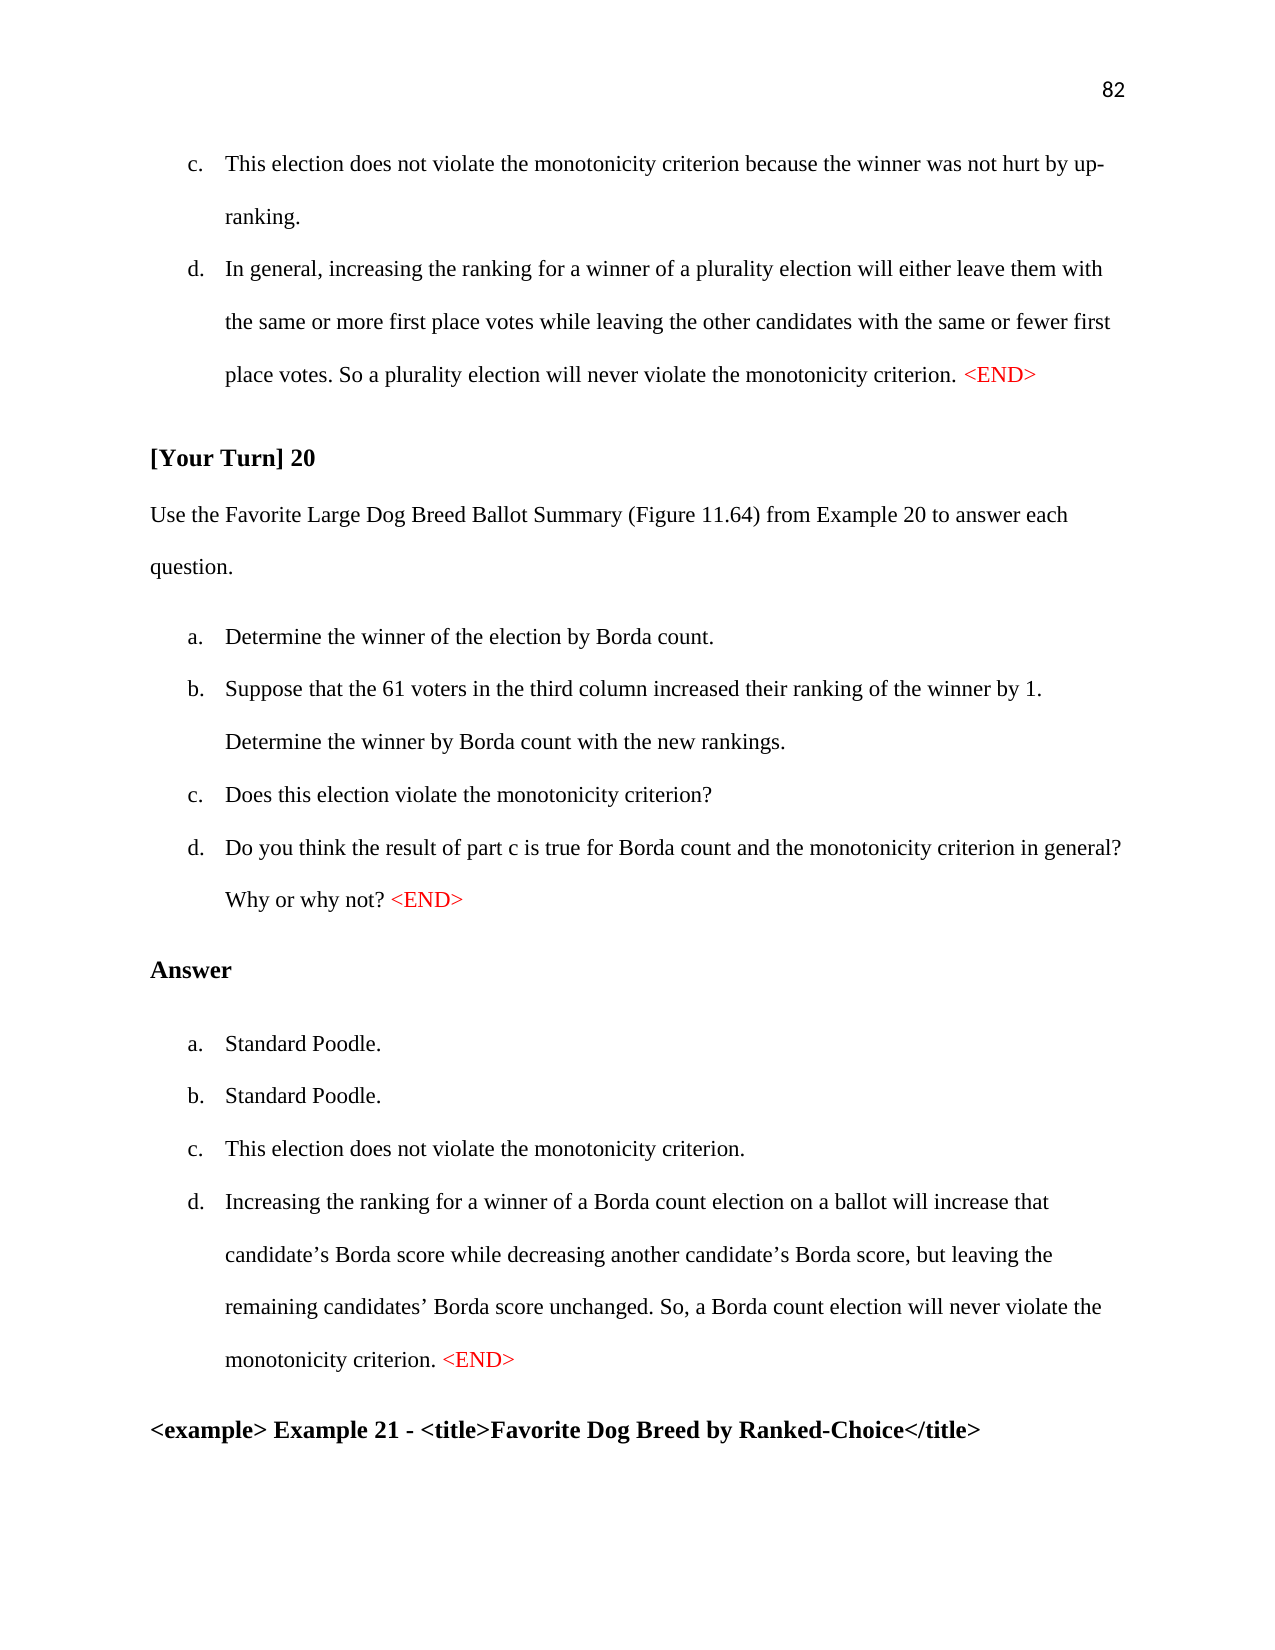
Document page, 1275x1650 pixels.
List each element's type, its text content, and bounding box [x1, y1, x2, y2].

text Use the Favorite Large Dog Breed Ballot Summary (Figure 11.64) from Example 20 to answer each question. [150, 501, 1125, 580]
list This election does not violate the monotonicity criterion. [187, 1135, 1125, 1162]
list Standard Poodle. [187, 1082, 1125, 1109]
text <example> Example 21 - <title>Favorite Dog Breed by Ranked-Choice</title> [150, 1415, 1125, 1444]
list Do you think the result of part c is true for Borda count and the monotonicity criterion in general? Why or why not? <END> [187, 833, 1125, 913]
text Answer [150, 956, 1125, 984]
list Determine the winner of the election by Borda count. [187, 623, 1125, 649]
list Increasing the ranking for a winner of a Borda count election on a ballot will increase that candidate’s Borda score while decreasing another candidate’s Borda score, but leaving the remaining candidates’ Borda score unchanged. So, a Borda count election will never violate the monotonicity criterion. <END> [187, 1188, 1125, 1372]
list Standard Poodle. [187, 1030, 1125, 1056]
list This election does not violate the monotonicity criterion because the winner was not hurt by up-ranking. [187, 150, 1125, 229]
list Suppose that the 61 voters in the third column increased their ranking of the winner by 1. Determine the winner by Borda count with the new rankings. [187, 675, 1125, 754]
list Does this election violate the monotonicity criterion? [187, 781, 1125, 807]
list In general, increasing the ranking for a winner of a plurality election will either leave them with the same or more first place votes while leaving the other candidates with the same or fewer first place votes. So a plurality election will never violate the monotonicity criterion. <END> [187, 255, 1125, 387]
subtitle [Your Turn] 20 [150, 443, 1125, 471]
